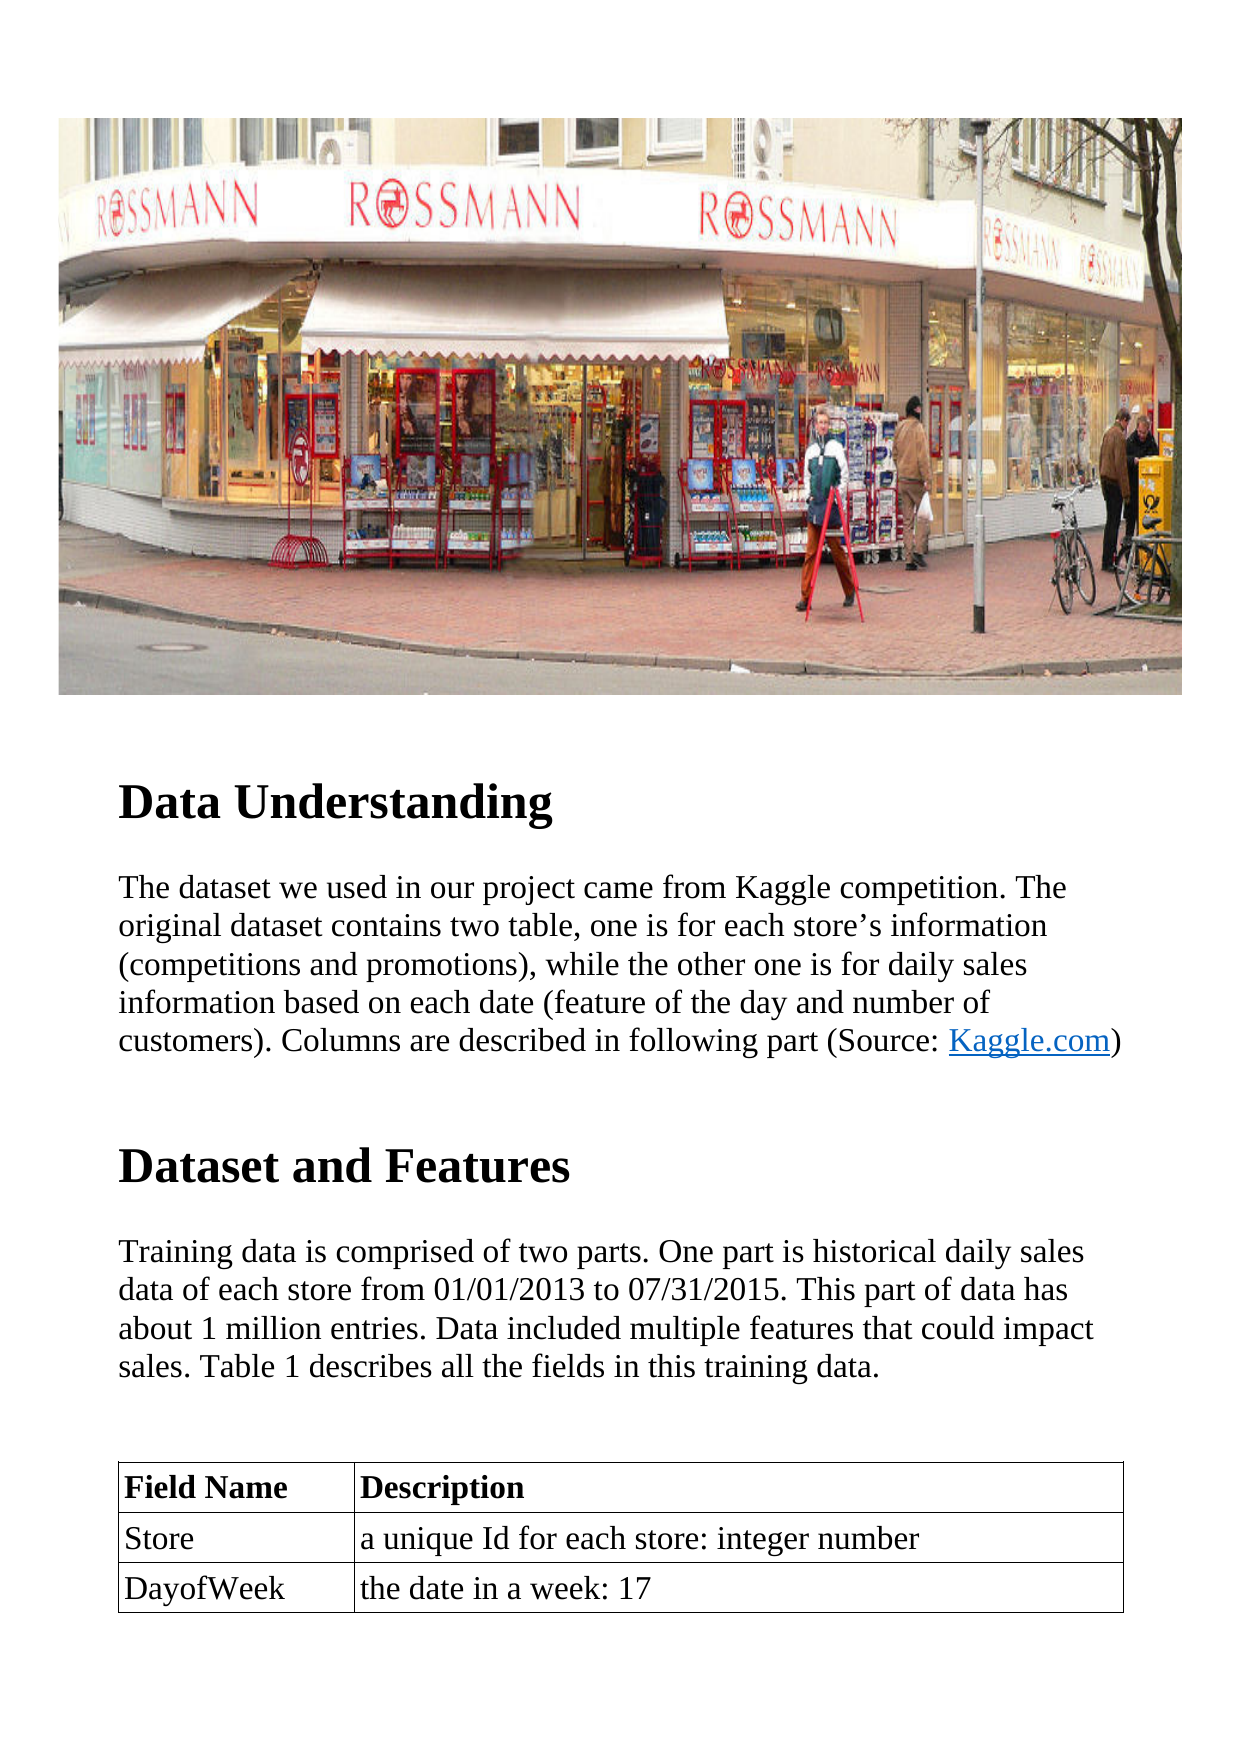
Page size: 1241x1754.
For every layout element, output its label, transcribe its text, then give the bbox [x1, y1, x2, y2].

text Data Understanding [118, 771, 1122, 829]
table_header Field Name [119, 1463, 354, 1512]
table_cell a unique Id for each store: integer number [355, 1513, 1123, 1562]
text The dataset we used in our project came from Kaggle competition. The original dataset contains two table, one is for each store’s information (competitions and promotions), while the other one is for daily sales information based on each date (feature of the day and number of customers). Columns are described in following part (Source: Kaggle.com) [118, 867, 1122, 1059]
table_header Description [355, 1463, 1123, 1512]
table_cell the date in a week: 17 [355, 1563, 1123, 1612]
table_cell DayofWeek [119, 1563, 354, 1612]
text Dataset and Features [118, 1136, 1122, 1193]
text Training data is comprised of two parts. One part is historical daily sales data of each store from 01/01/2013 to 07/31/2015. This part of data has about 1 million entries. Data included multiple features that could impact sales. Table 1 describes all the fields in this training data. [118, 1231, 1122, 1385]
picture [58, 118, 1182, 695]
table_cell Store [119, 1513, 354, 1562]
